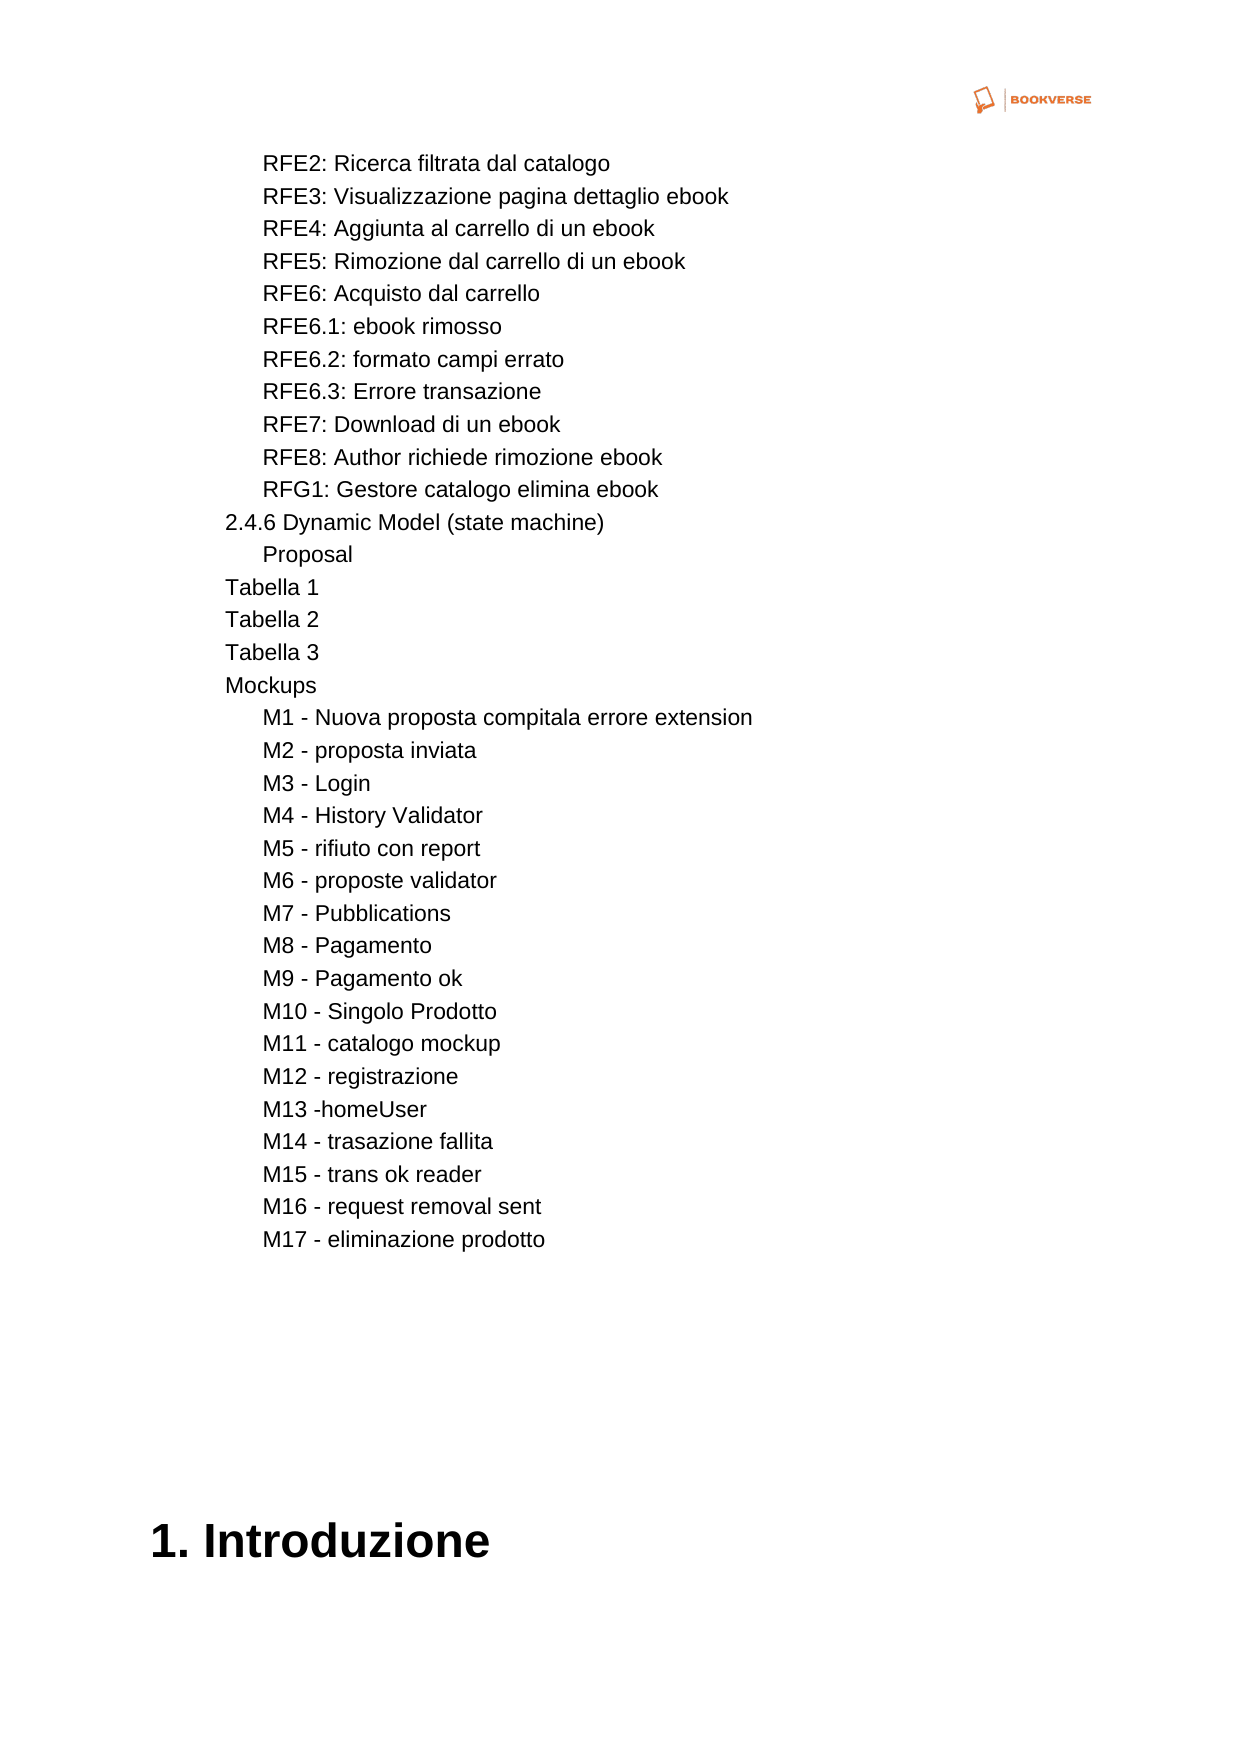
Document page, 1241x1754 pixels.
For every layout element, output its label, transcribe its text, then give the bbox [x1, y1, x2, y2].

subtitle 1. Introduzione [150, 1512, 1090, 1568]
picture [951, 18, 1114, 181]
